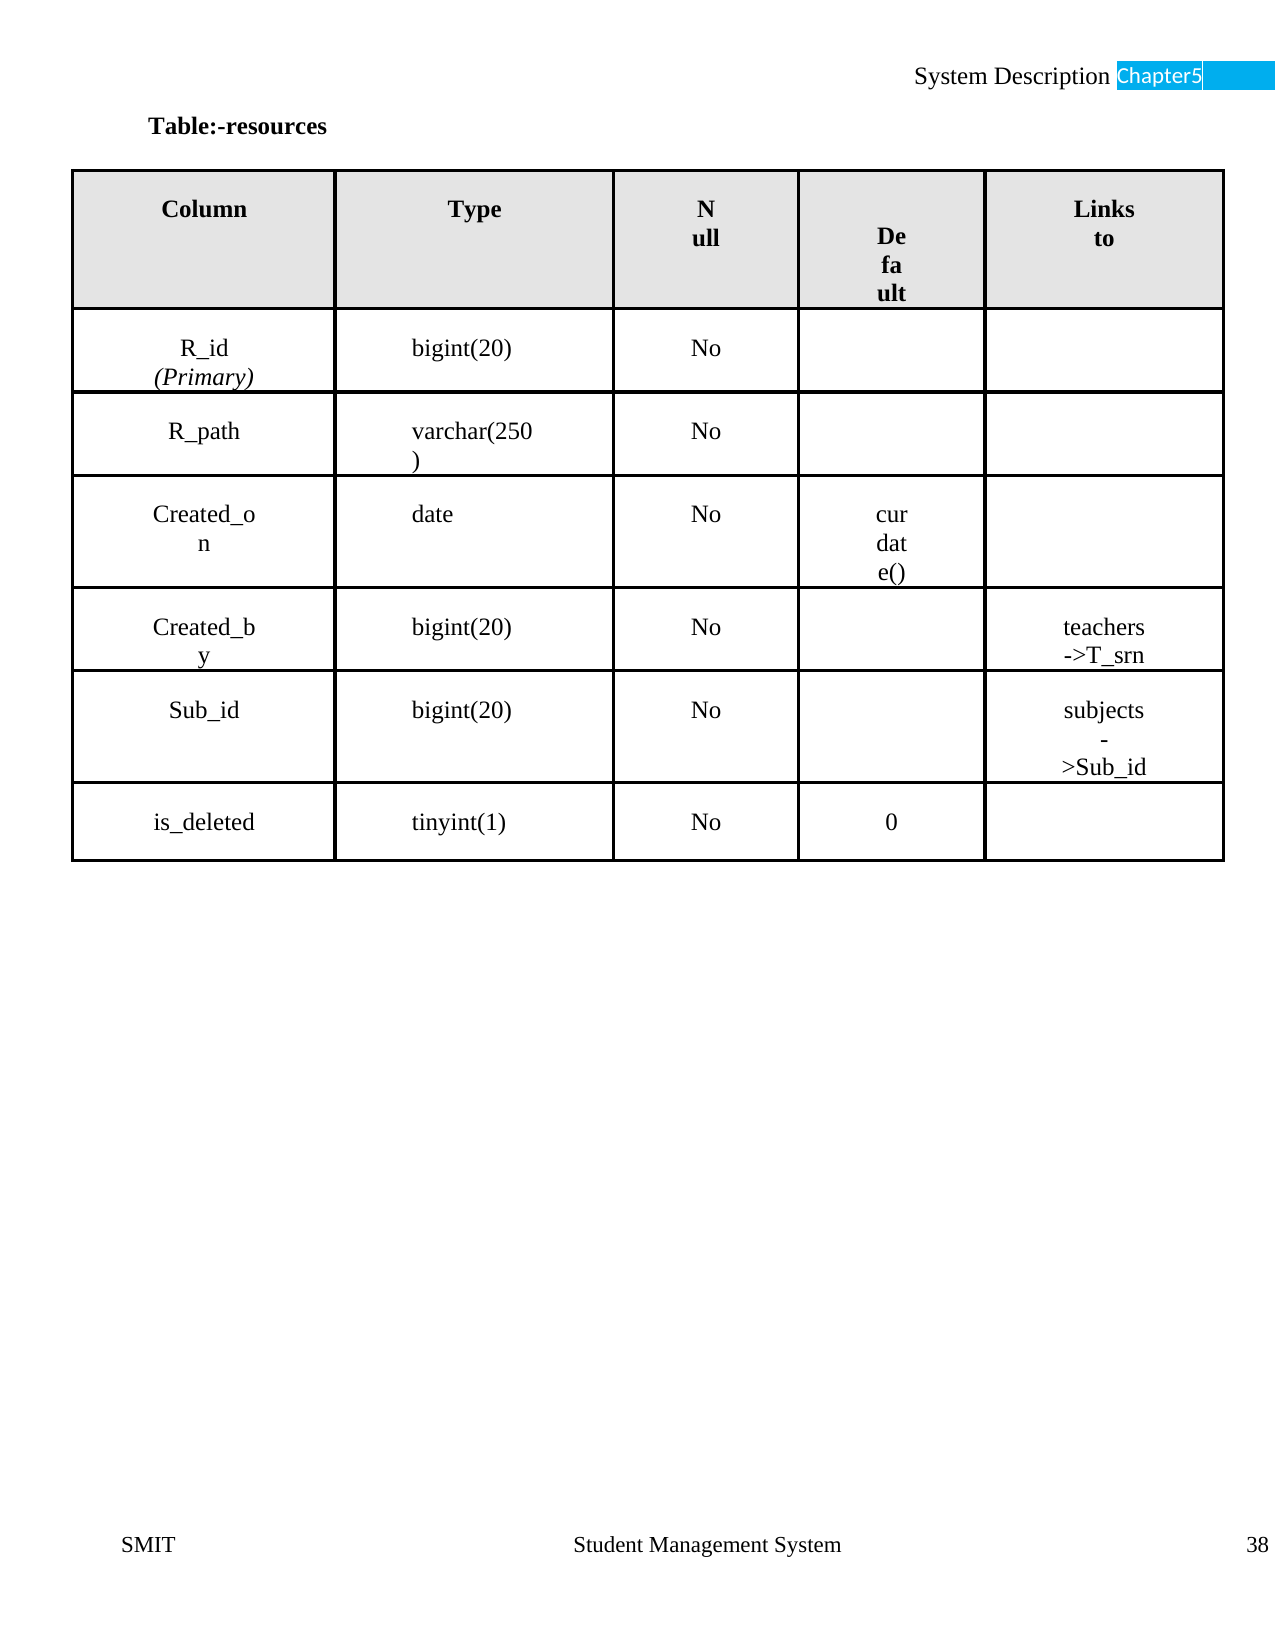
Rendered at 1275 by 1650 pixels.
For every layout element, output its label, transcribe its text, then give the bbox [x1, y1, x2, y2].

table_cell varchar(250) [337, 394, 612, 474]
table_header Column [74, 172, 333, 307]
table_cell R_id (Primary) [74, 310, 333, 390]
table_cell teachers ->T_srn [987, 589, 1222, 669]
table_cell No [615, 310, 797, 390]
table_cell date [337, 477, 612, 586]
table_cell [987, 394, 1222, 474]
table_cell No [615, 589, 797, 669]
table_cell 0 [800, 784, 983, 858]
table_cell [800, 310, 983, 390]
table_header Links to [987, 172, 1222, 307]
table_cell Created_by [74, 589, 333, 669]
table_cell [987, 477, 1222, 586]
table_cell [800, 589, 983, 669]
table_cell bigint(20) [337, 310, 612, 390]
table_cell R_path [74, 394, 333, 474]
table_header Type [337, 172, 612, 307]
table_cell bigint(20) [337, 589, 612, 669]
table_cell curdate() [800, 477, 983, 586]
table_cell No [615, 477, 797, 586]
table_header Default [800, 172, 983, 307]
table_cell [800, 394, 983, 474]
table_cell bigint(20) [337, 672, 612, 781]
table_cell tinyint(1) [337, 784, 612, 858]
table_cell Sub_id [74, 672, 333, 781]
table_cell subjects ->Sub_id [987, 672, 1222, 781]
table_cell [987, 784, 1222, 858]
text Table:-resources [148, 111, 1200, 139]
table_cell is_deleted [74, 784, 333, 858]
table_cell No [615, 784, 797, 858]
table_cell [800, 672, 983, 781]
table_cell Created_on [74, 477, 333, 586]
table_cell [987, 310, 1222, 390]
table_cell No [615, 394, 797, 474]
table_cell No [615, 672, 797, 781]
table_header Null [615, 172, 797, 307]
